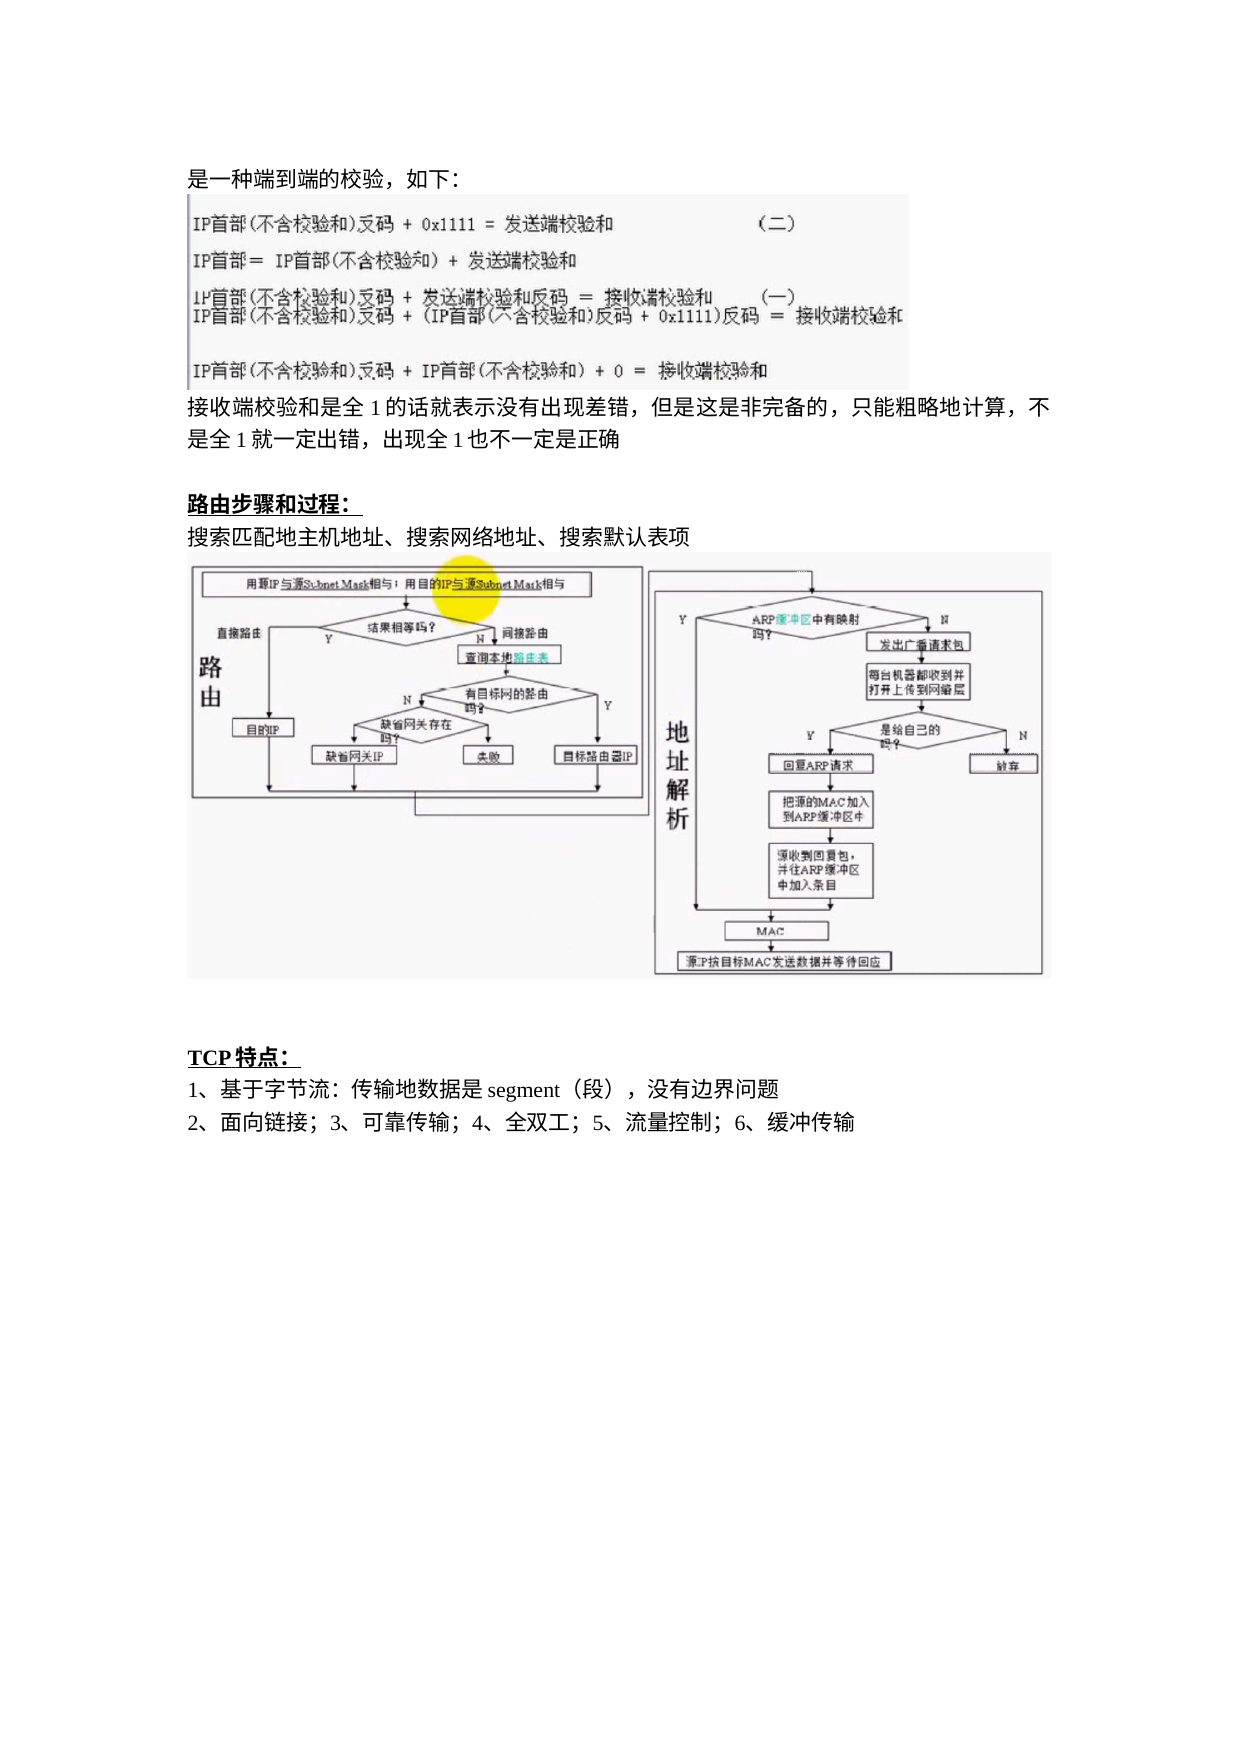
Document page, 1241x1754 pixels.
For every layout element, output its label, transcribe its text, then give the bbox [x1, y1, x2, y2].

text 搜索匹配地主机地址、搜索网络地址、搜索默认表项 [187, 519, 1053, 552]
text 1、基于字节流：传输地数据是segment（段），没有边界问题 [187, 1072, 1053, 1104]
text TCP特点： [187, 1039, 1053, 1072]
text 接收端校验和是全1的话就表示没有出现差错，但是这是非完备的，只能粗略地计算，不是全1就一定出错，出现全1也不一定是正确 [187, 389, 1053, 454]
picture [187, 552, 1052, 979]
text 是一种端到端的校验，如下： [187, 162, 1053, 194]
text 2、面向链接；3、可靠传输；4、全双工；5、流量控制；6、缓冲传输 [187, 1104, 1053, 1137]
picture [187, 194, 909, 390]
text 路由步骤和过程： [187, 487, 1053, 519]
